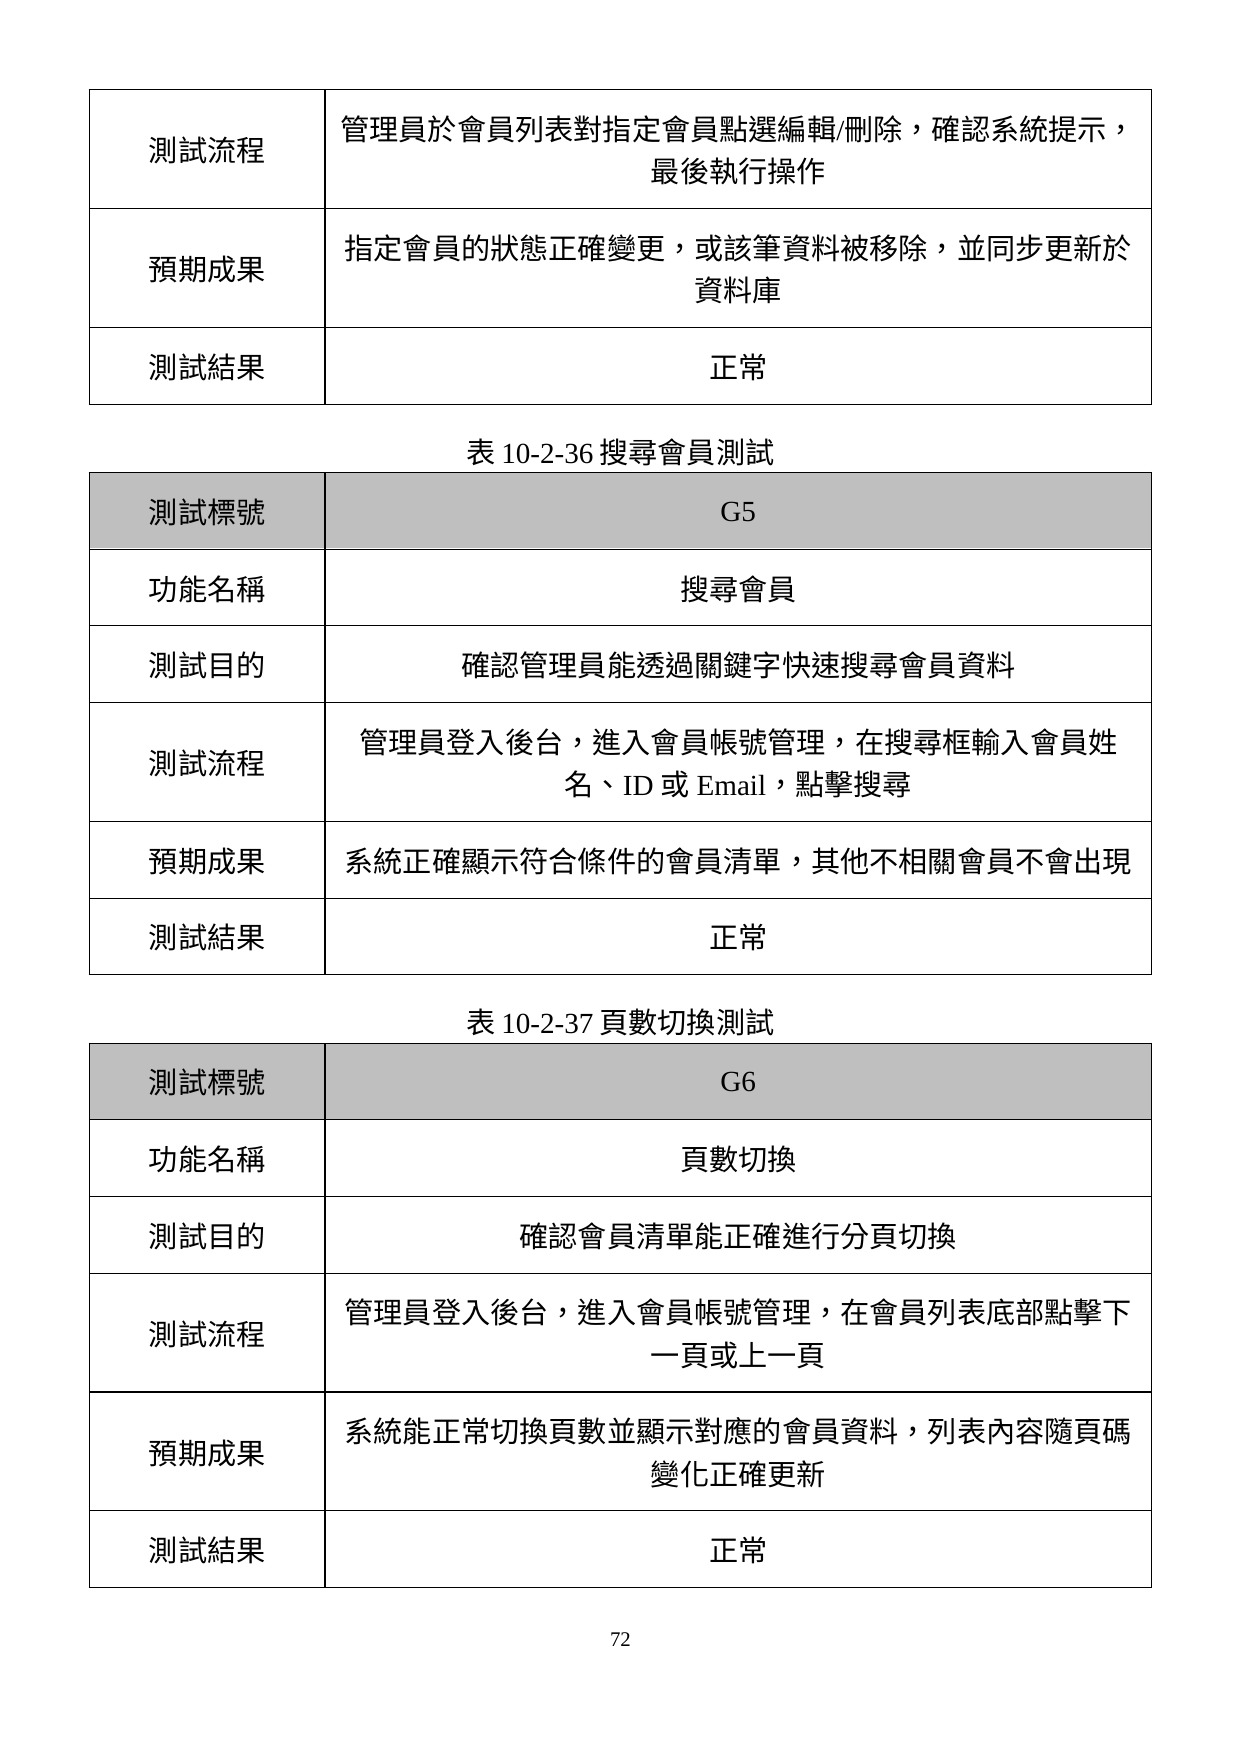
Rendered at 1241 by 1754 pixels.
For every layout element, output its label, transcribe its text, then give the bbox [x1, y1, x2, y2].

table_cell 功能名稱 [90, 1120, 324, 1196]
table_cell 測試流程 [90, 703, 324, 821]
table_cell 確認管理員能透過關鍵字快速搜尋會員資料 [326, 626, 1151, 702]
table_cell 測試結果 [90, 1511, 324, 1587]
text 表10-2-36搜尋會員測試 [89, 429, 1152, 472]
table_header G6 [326, 1044, 1151, 1119]
table_header G5 [326, 473, 1151, 548]
table_header 測試標號 [90, 473, 324, 548]
table_cell 正常 [326, 328, 1151, 403]
table_cell 測試結果 [90, 328, 324, 403]
text 表10-2-37頁數切換測試 [89, 1000, 1152, 1042]
table_cell 測試流程 [90, 90, 324, 208]
table_cell 管理員登入後台，進入會員帳號管理，在搜尋框輸入會員姓名、ID 或 Email，點擊搜尋 [326, 703, 1151, 821]
table_cell 預期成果 [90, 822, 324, 897]
table_cell 搜尋會員 [326, 550, 1151, 625]
table_cell 測試流程 [90, 1274, 324, 1391]
table_cell 管理員登入後台，進入會員帳號管理，在會員列表底部點擊下一頁或上一頁 [326, 1274, 1151, 1391]
table_cell 頁數切換 [326, 1120, 1151, 1196]
table_cell 預期成果 [90, 1393, 324, 1510]
table_cell 系統正確顯示符合條件的會員清單，其他不相關會員不會出現 [326, 822, 1151, 897]
table_cell 指定會員的狀態正確變更，或該筆資料被移除，並同步更新於資料庫 [326, 209, 1151, 327]
table_cell 系統能正常切換頁數並顯示對應的會員資料，列表內容隨頁碼變化正確更新 [326, 1393, 1151, 1510]
table_cell 管理員於會員列表對指定會員點選編輯/刪除，確認系統提示，最後執行操作 [326, 90, 1151, 208]
table_cell 正常 [326, 899, 1151, 974]
table_cell 測試目的 [90, 626, 324, 702]
table_header 測試標號 [90, 1044, 324, 1119]
table_cell 功能名稱 [90, 550, 324, 625]
table_cell 測試目的 [90, 1197, 324, 1272]
table_cell 預期成果 [90, 209, 324, 327]
table_cell 測試結果 [90, 899, 324, 974]
table_cell 確認會員清單能正確進行分頁切換 [326, 1197, 1151, 1272]
table_cell 正常 [326, 1511, 1151, 1587]
